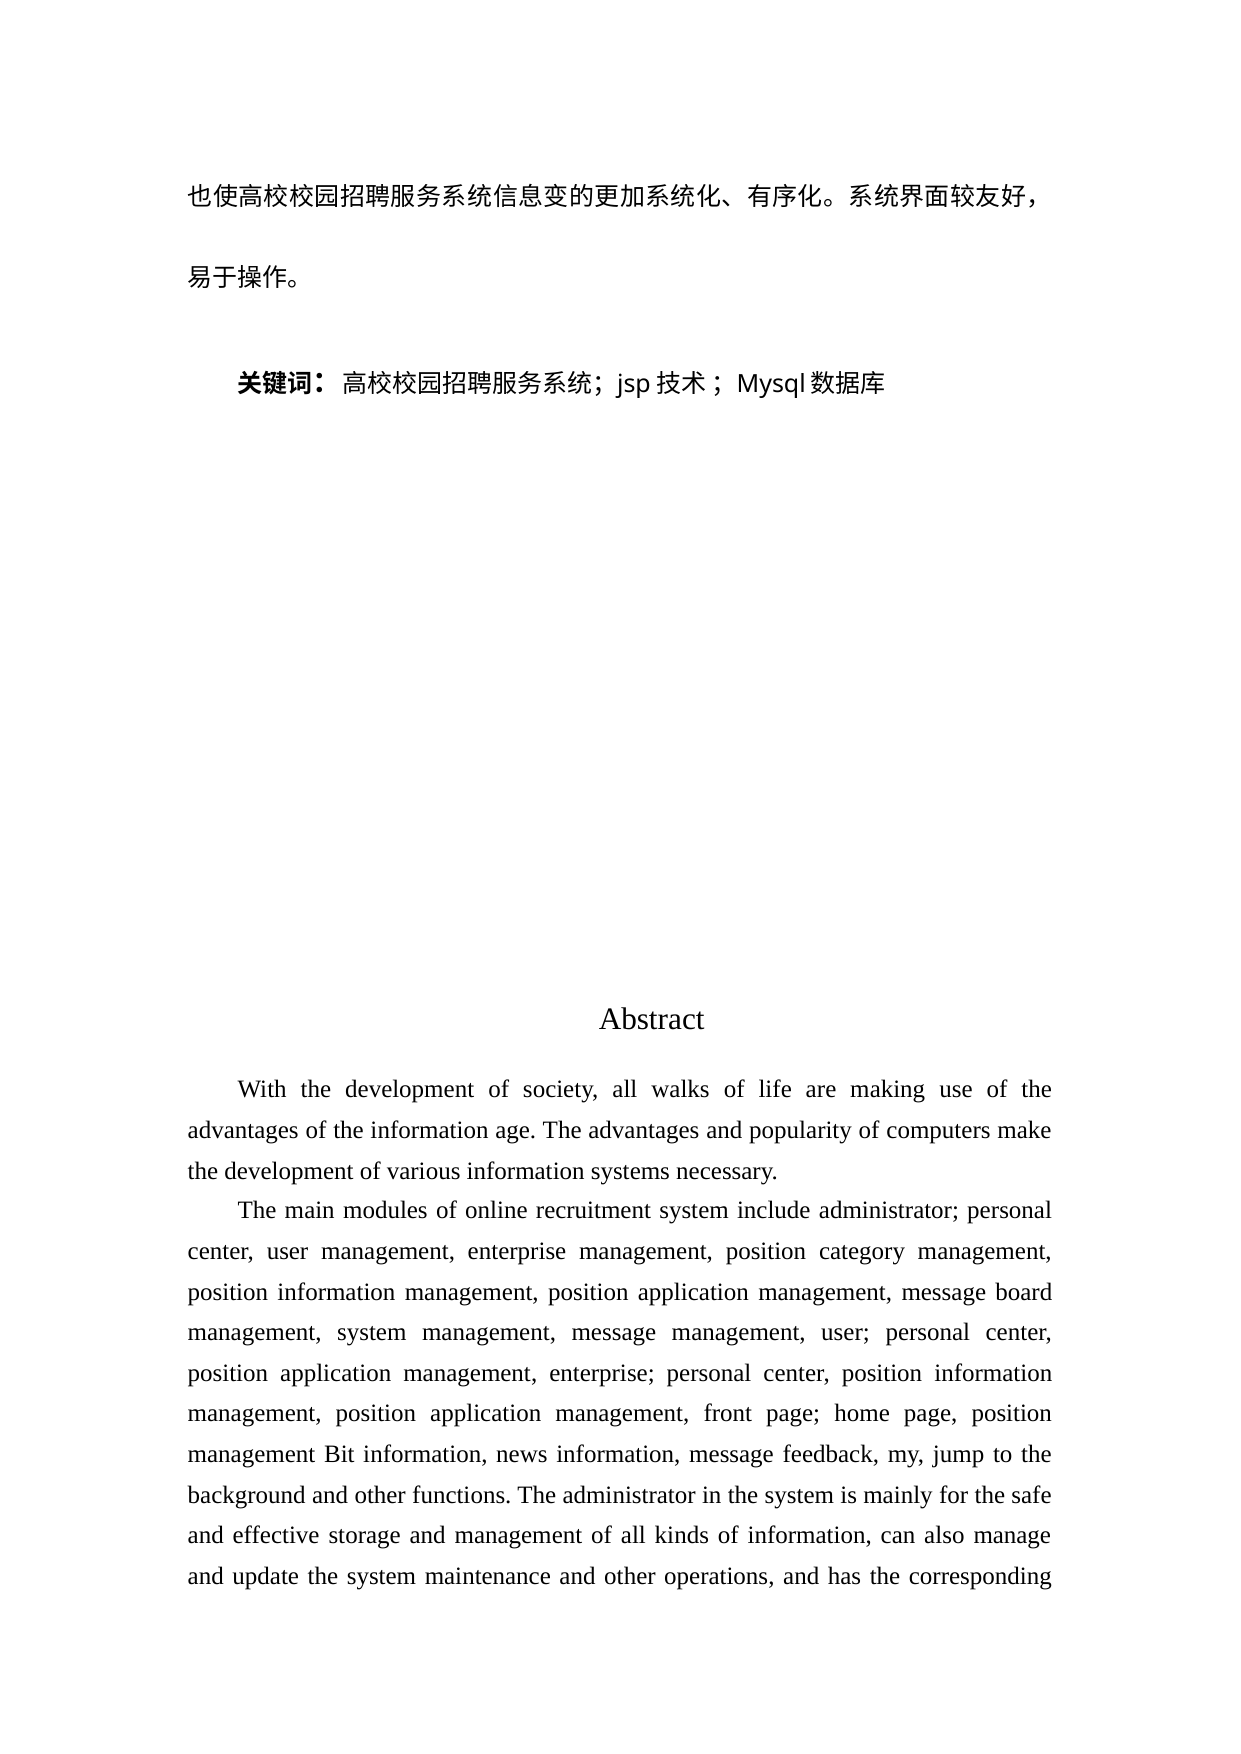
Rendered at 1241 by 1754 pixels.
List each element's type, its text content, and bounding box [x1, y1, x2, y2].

text With the development of society, all walks of life are making use of the advantages of the information age. The advantages and popularity of computers make the development of various information systems necessary. [187, 1073, 1053, 1186]
text Abstract [187, 986, 1053, 1051]
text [187, 162, 1053, 308]
text 关键词：高校校园招聘服务系统；jsp技术 ；Mysql数据库 [187, 359, 1053, 401]
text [187, 1193, 1053, 1592]
